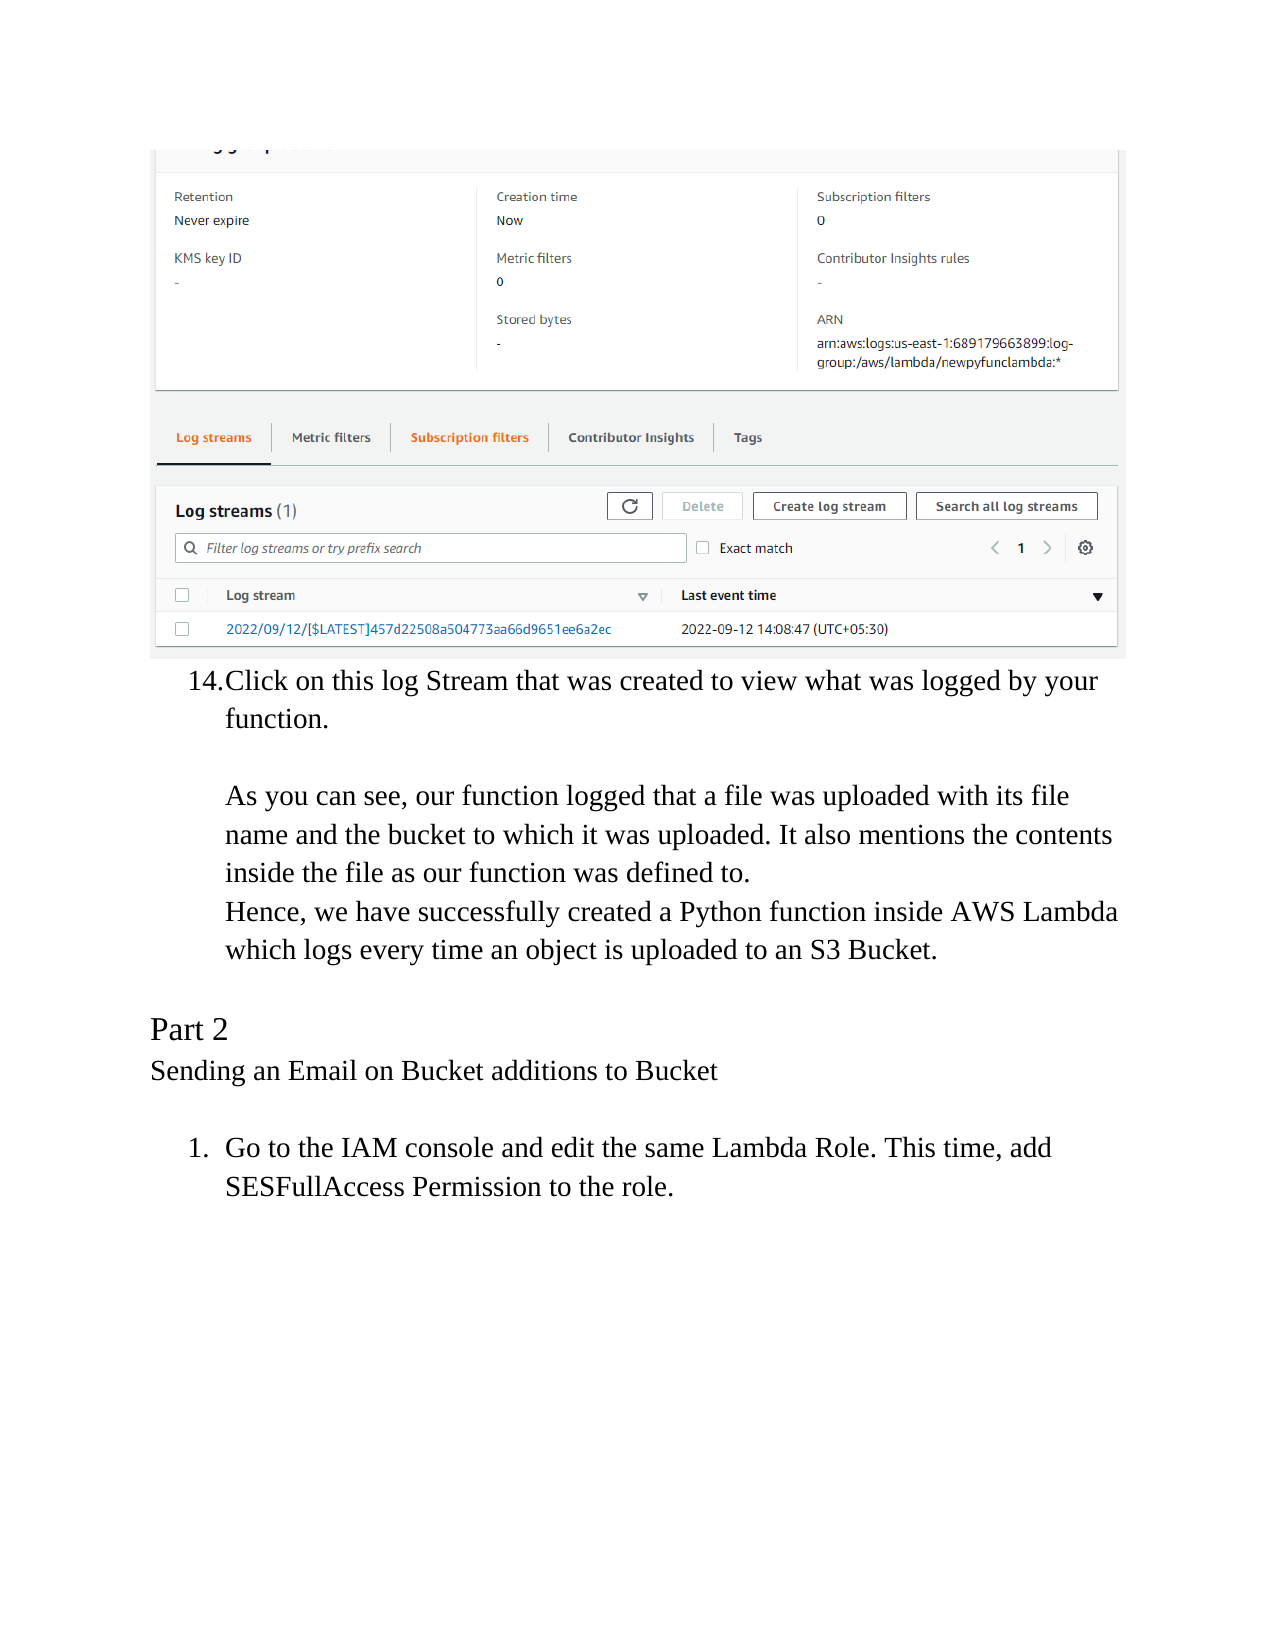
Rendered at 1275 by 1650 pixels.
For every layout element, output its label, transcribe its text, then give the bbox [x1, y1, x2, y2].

text Sending an Email on Bucket additions to Bucket [150, 1053, 1125, 1087]
picture [150, 150, 1127, 659]
list Click on this log Stream that was created to view what was logged by your function. [187, 663, 1125, 735]
text As you can see, our function logged that a file was uploaded with its file name and the bucket to which it was uploaded. It also mentions the contents inside the file as our function was defined to. [225, 778, 1125, 889]
text Hence, we have successfully created a Python function inside AWS Lambda which logs every time an object is uploaded to an S3 Bucket. [225, 894, 1125, 966]
list Go to the IAM console and edit the same Lambda Role. This time, add SESFullAccess Permission to the role. [187, 1131, 1125, 1203]
text Part 2 [150, 1009, 1125, 1048]
